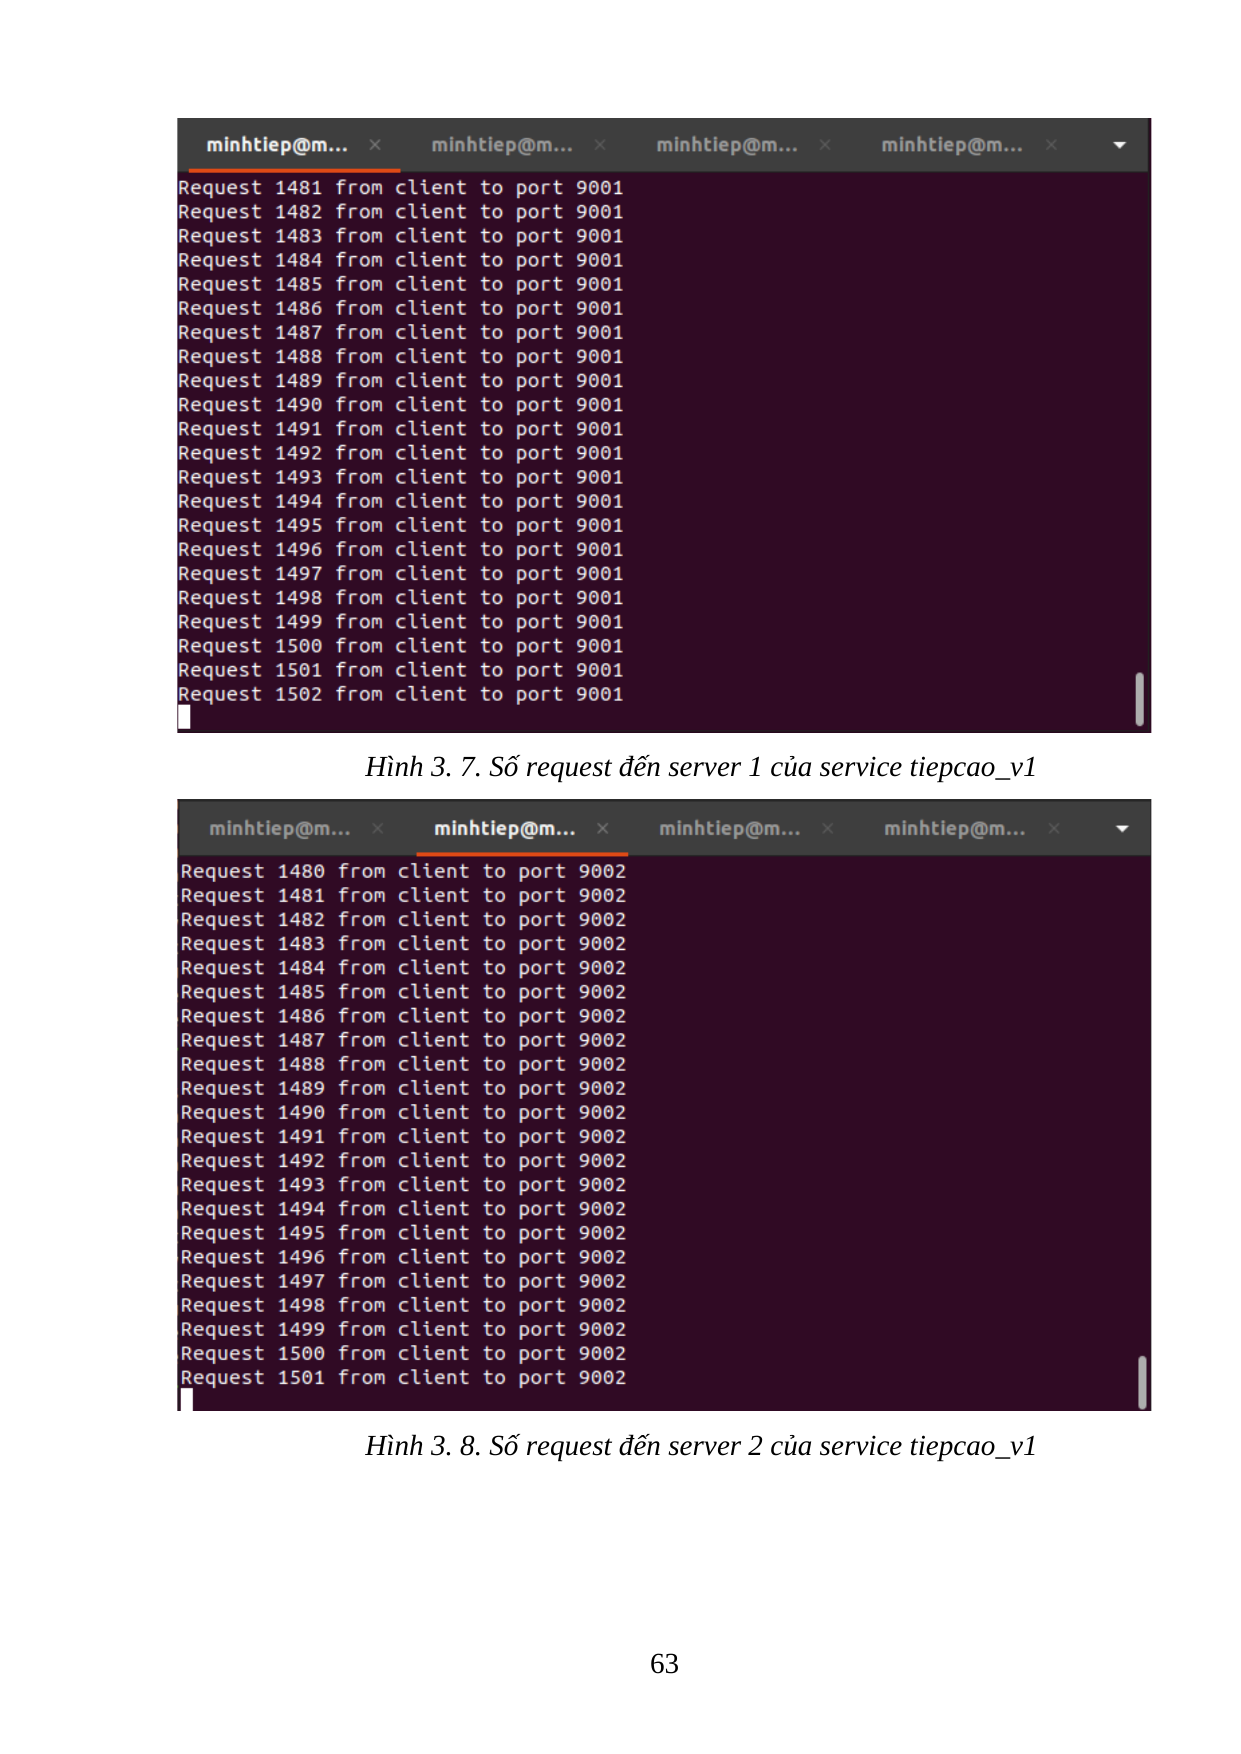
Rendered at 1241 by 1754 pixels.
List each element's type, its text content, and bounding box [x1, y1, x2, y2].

text Hình 3. . Số request đến server 1 của service tiepcao_v1 [177, 749, 1152, 783]
text Hình 3. . Số request đến server 2 của service tiepcao_v1 [177, 1428, 1152, 1461]
picture [177, 118, 1152, 733]
picture [177, 799, 1152, 1411]
